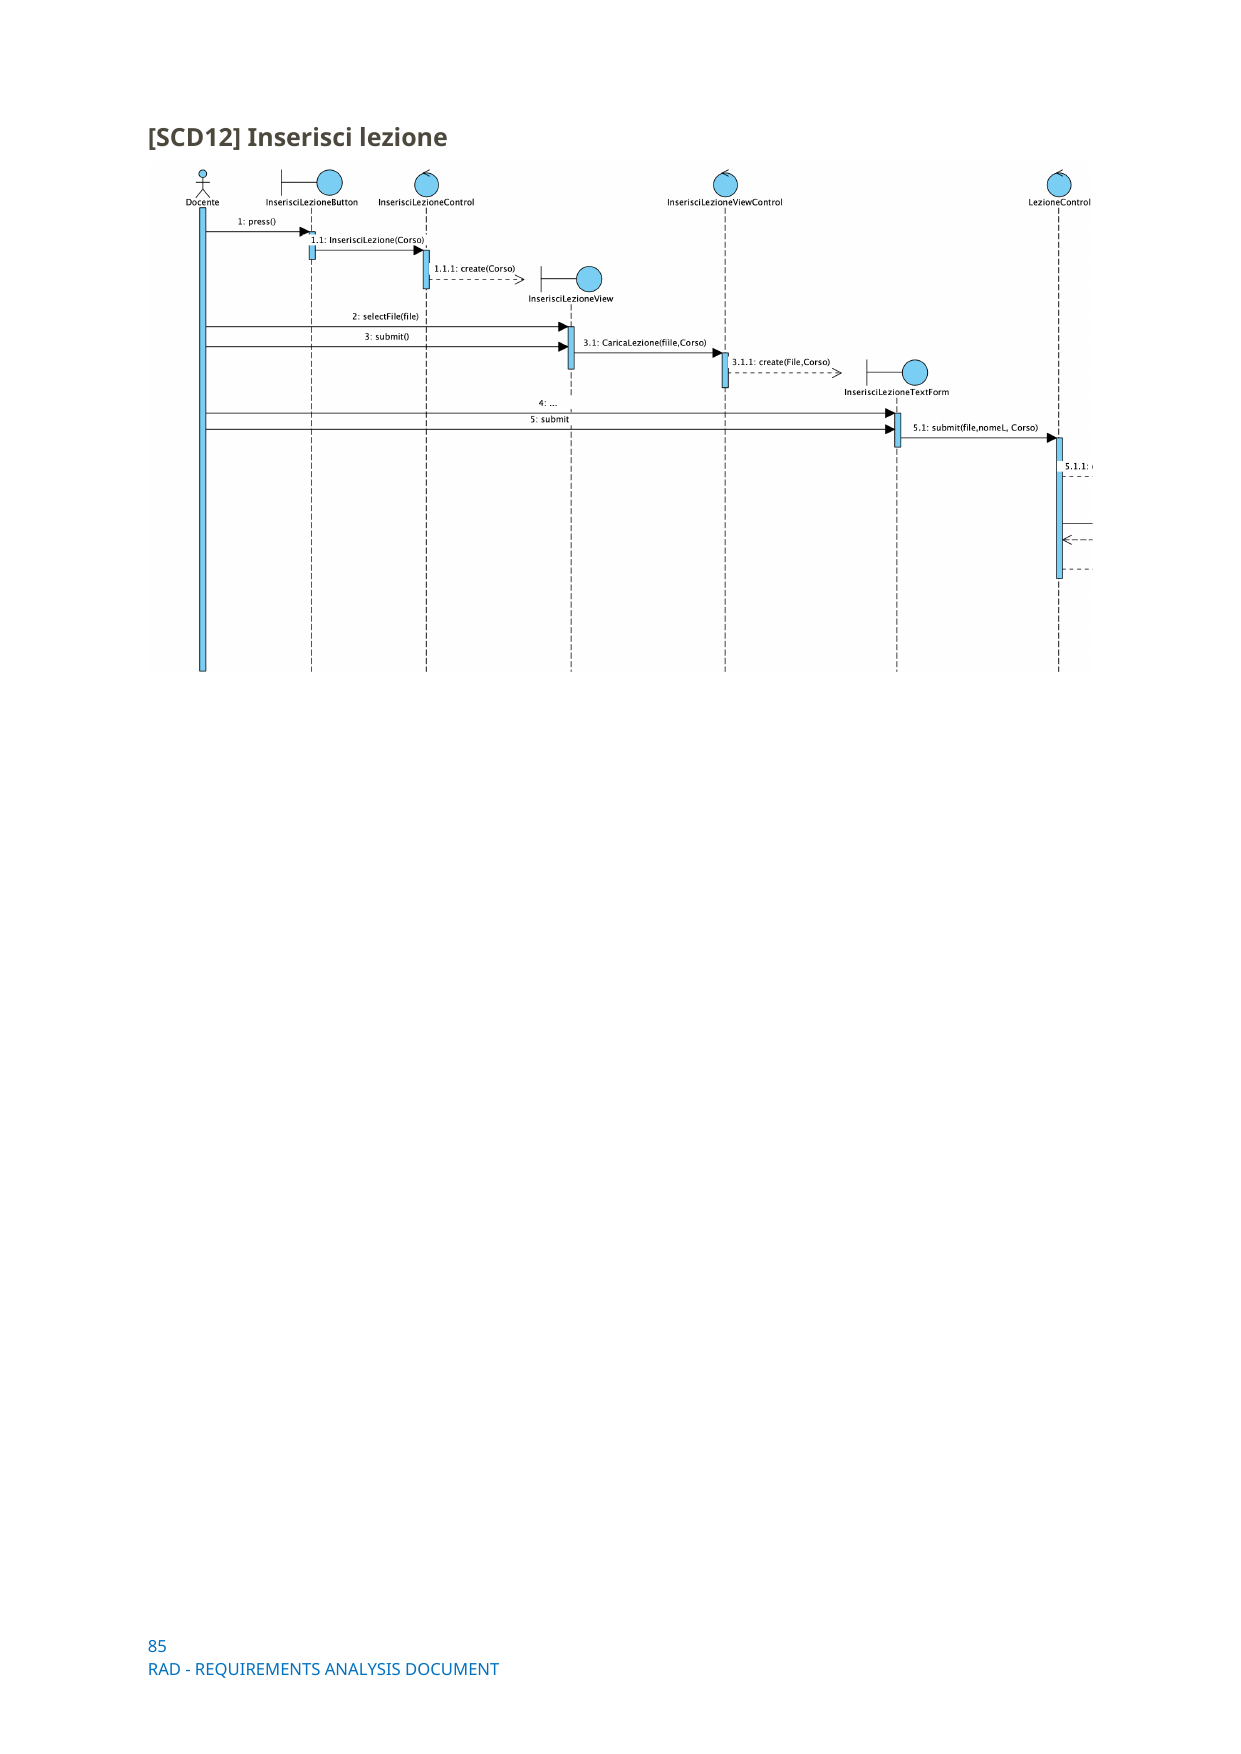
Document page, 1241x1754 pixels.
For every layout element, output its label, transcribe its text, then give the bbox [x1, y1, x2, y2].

picture [147, 162, 1093, 673]
subtitle [SCD12] Inserisci lezione [148, 119, 1092, 154]
